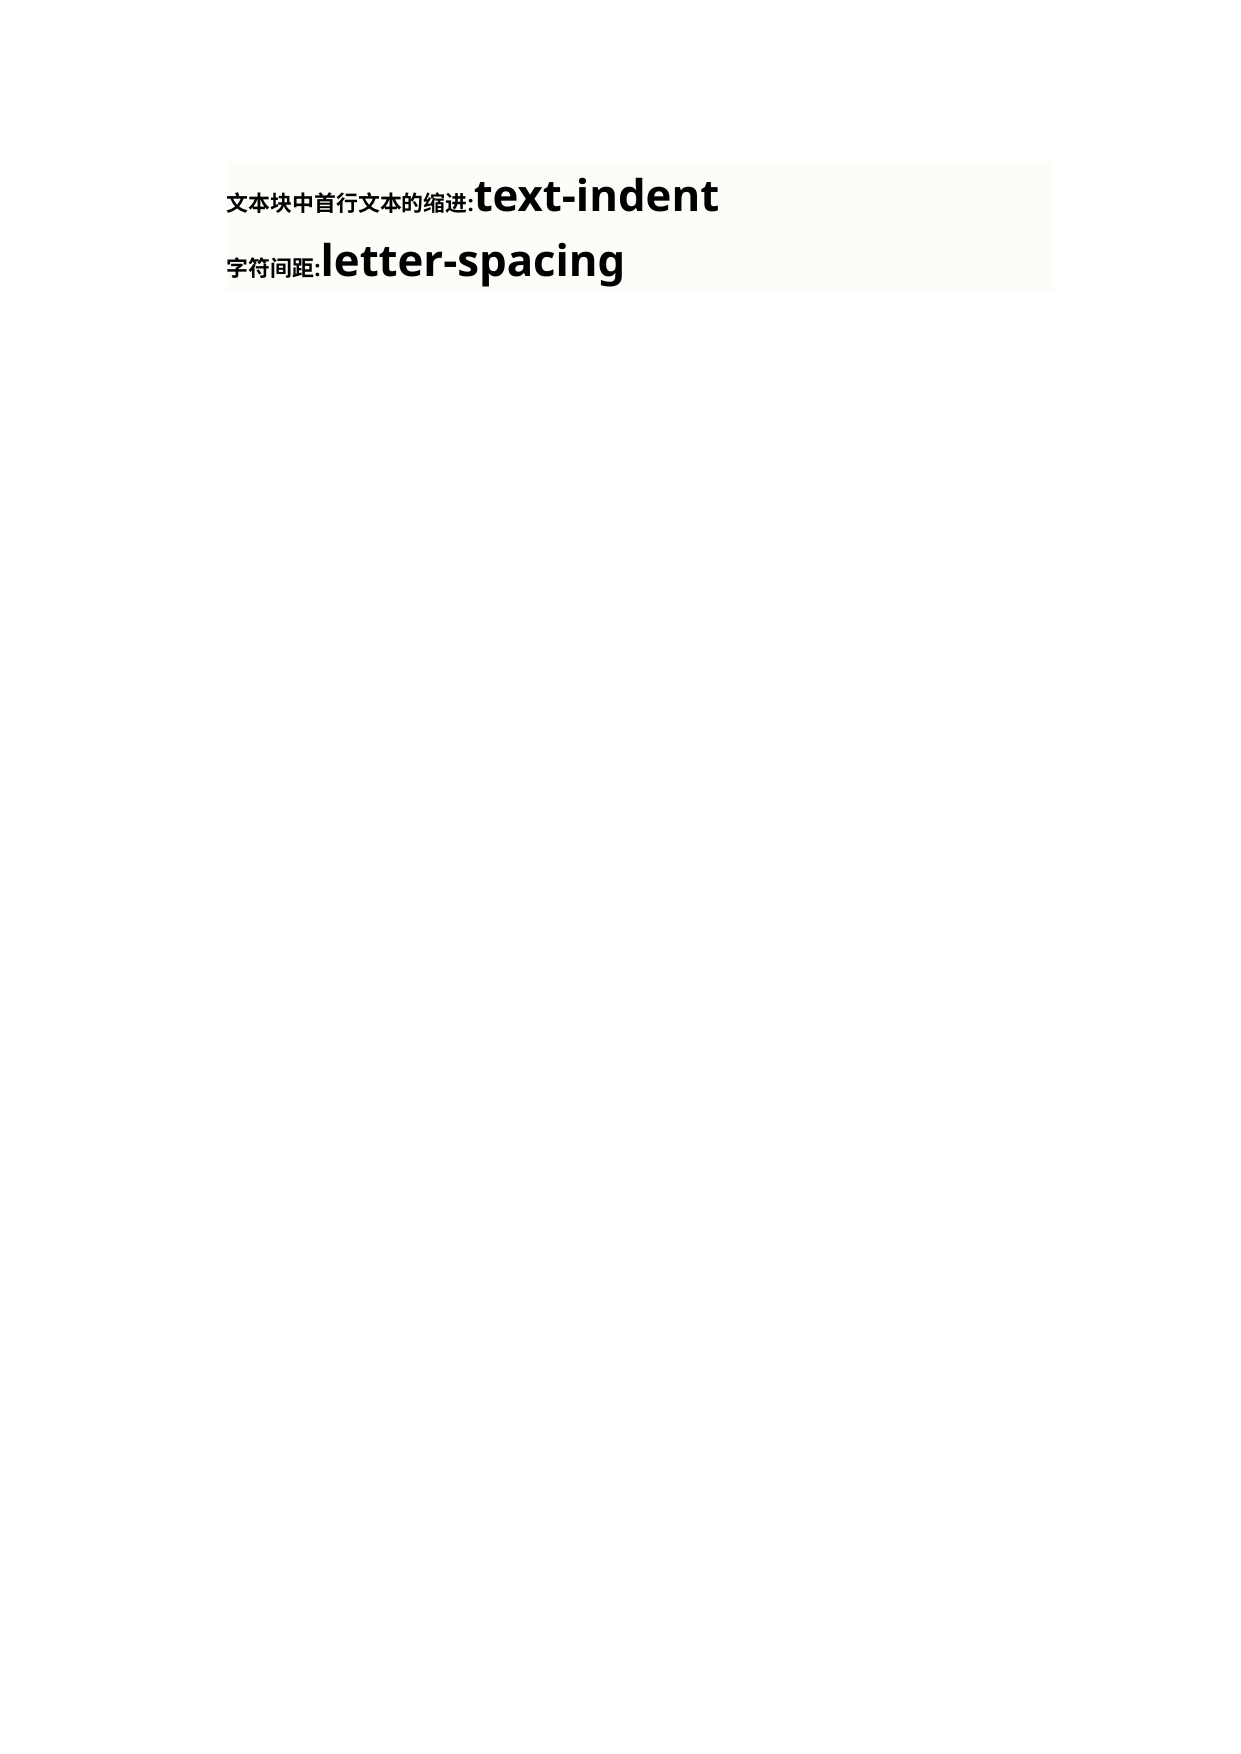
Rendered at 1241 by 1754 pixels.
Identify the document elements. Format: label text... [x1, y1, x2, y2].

subtitle 文本块中首行文本的缩进:text-indent [227, 162, 1053, 227]
subtitle 字符间距:letter-spacing [227, 227, 1053, 292]
